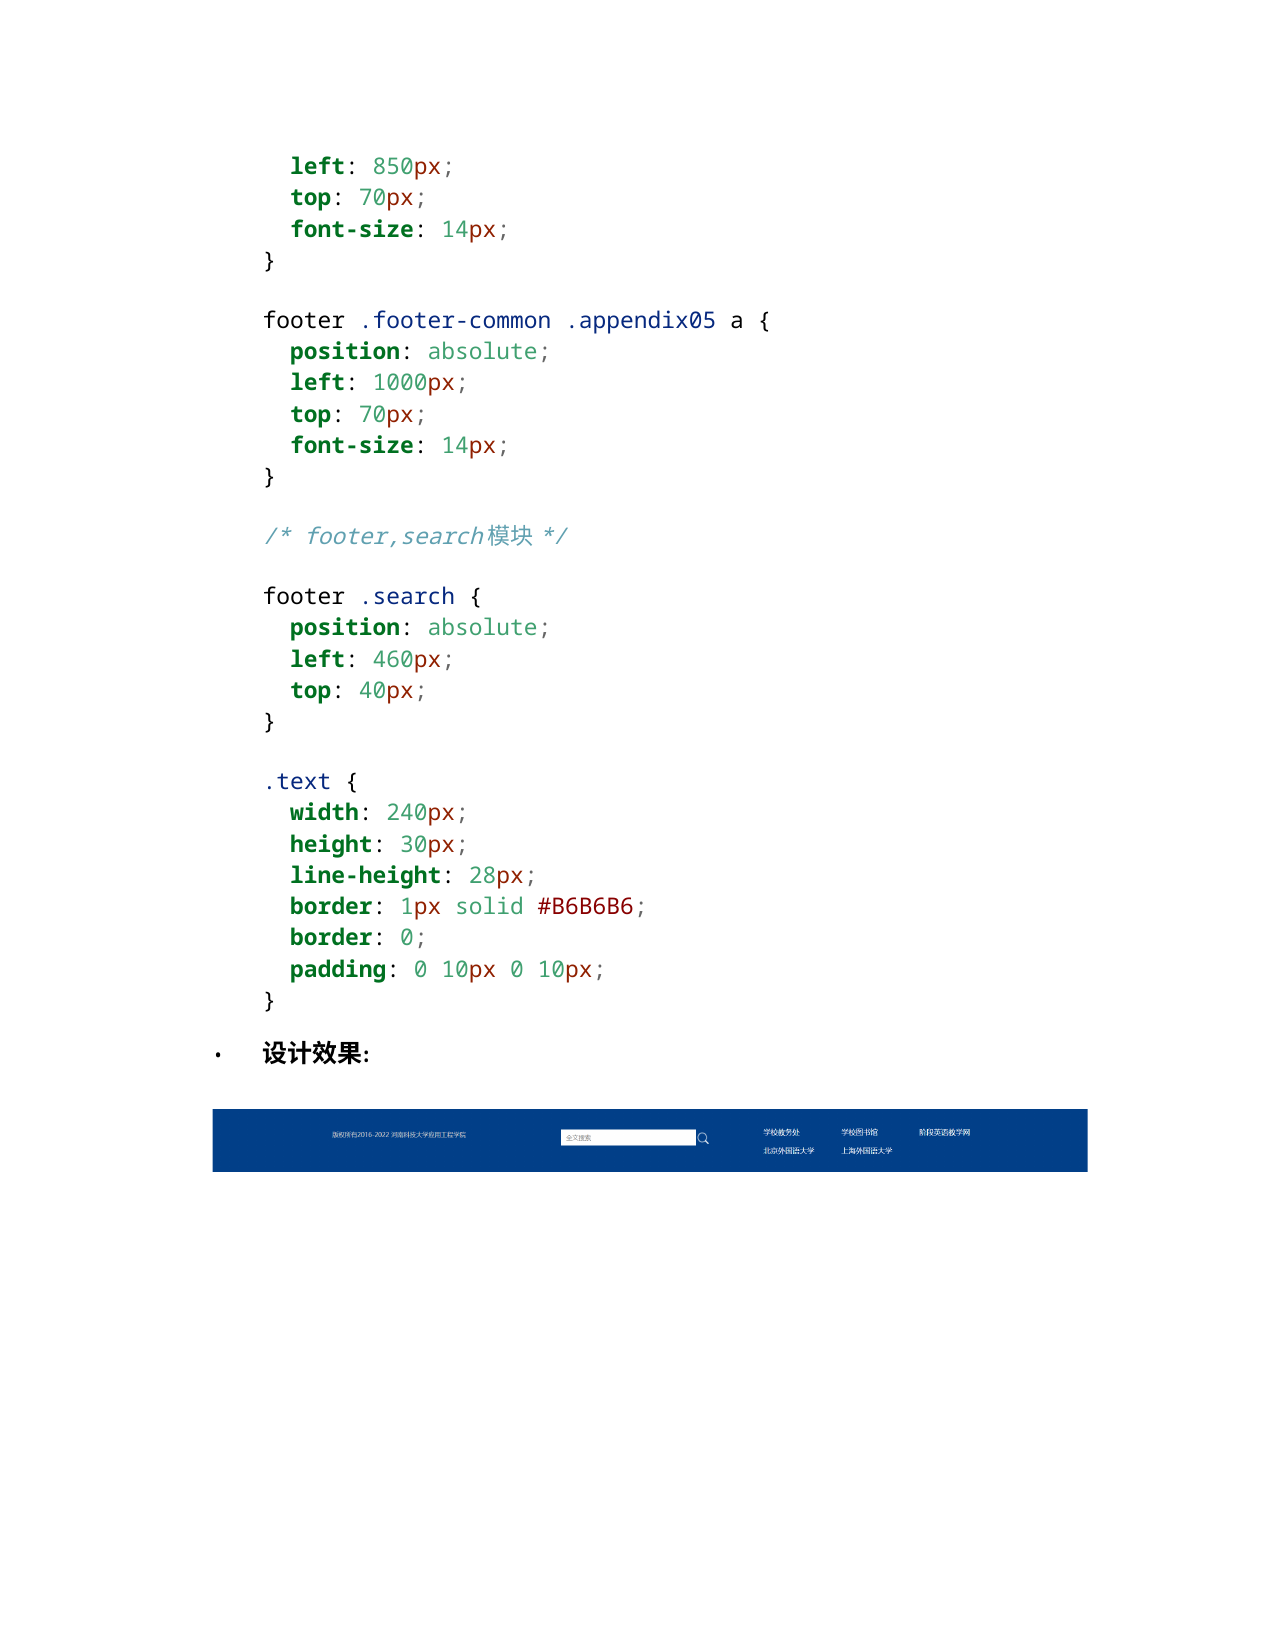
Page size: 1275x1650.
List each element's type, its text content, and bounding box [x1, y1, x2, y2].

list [212, 150, 1087, 1015]
list 设计效果: [212, 1036, 1037, 1070]
picture [212, 1109, 1088, 1172]
